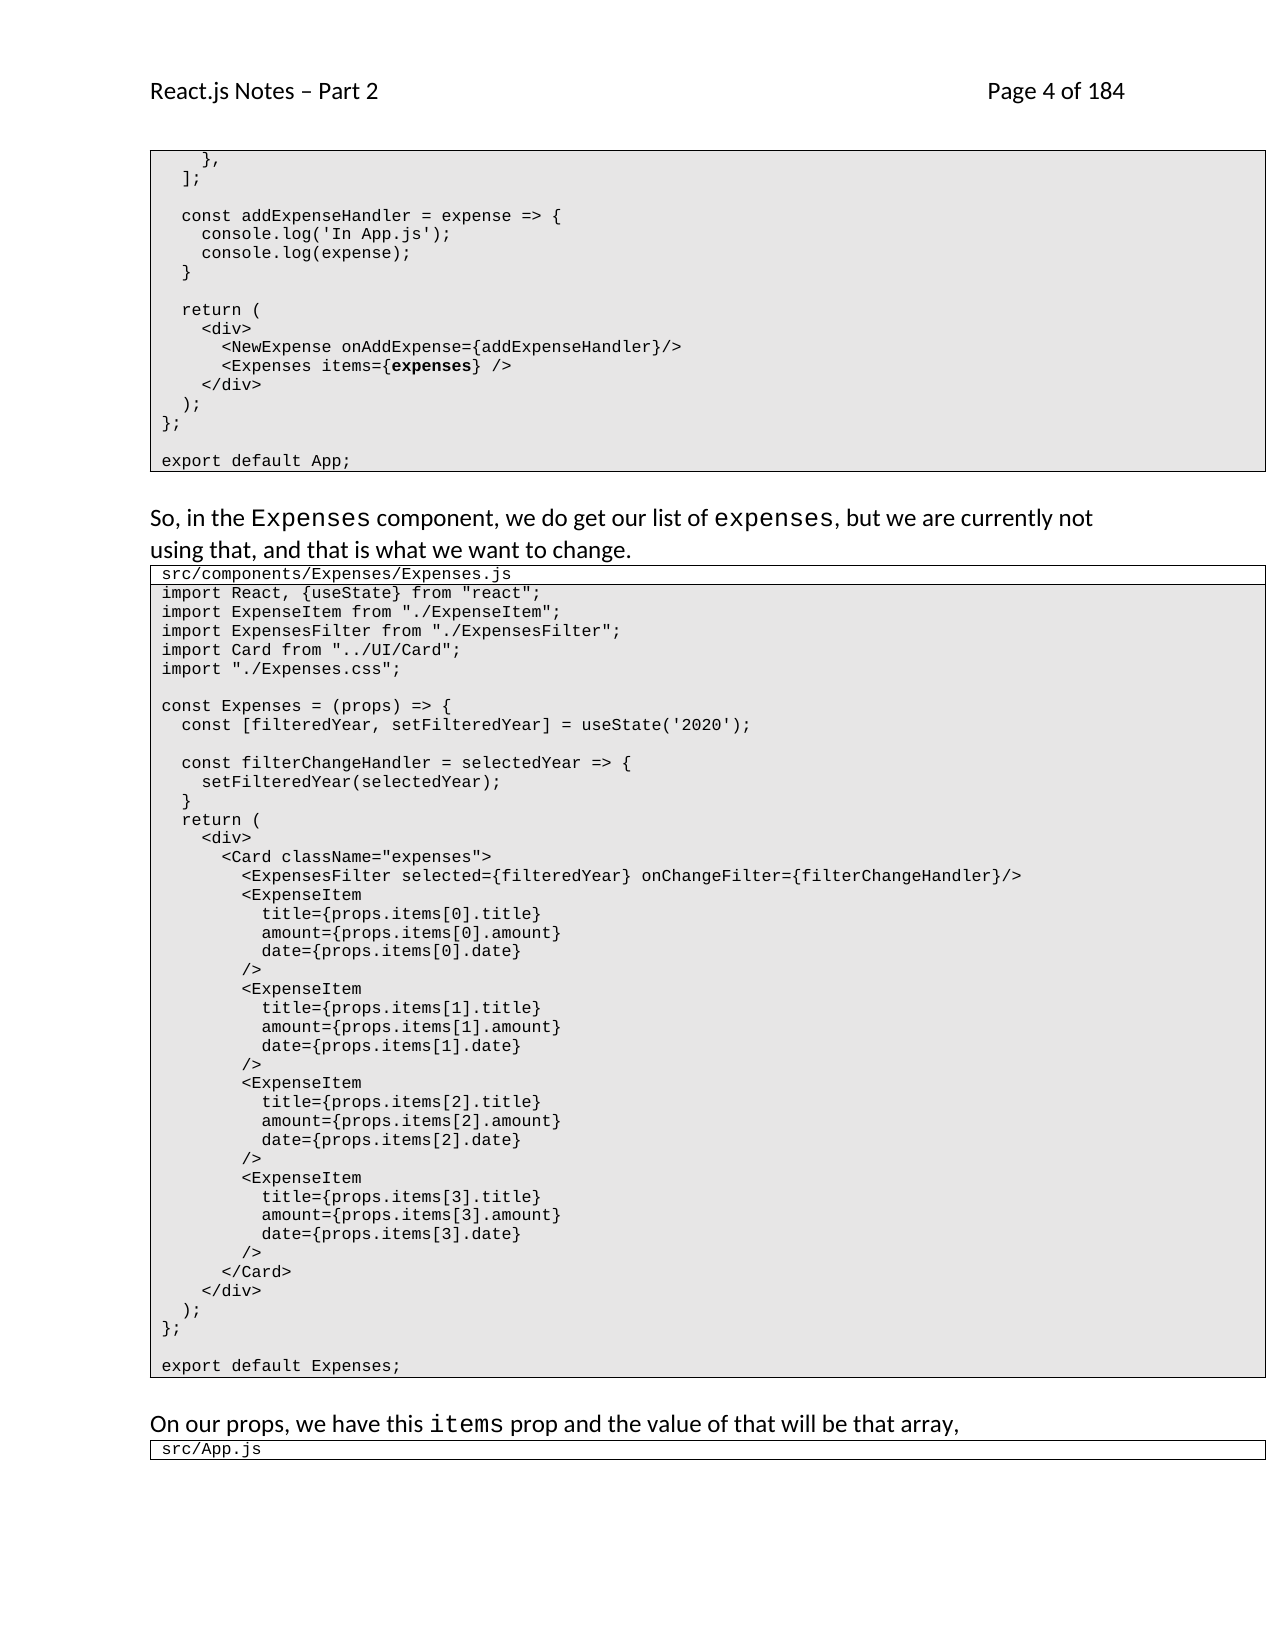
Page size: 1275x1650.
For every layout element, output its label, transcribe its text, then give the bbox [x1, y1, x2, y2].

table_header src/components/Expenses/Expenses.js [151, 566, 1265, 584]
text So, in the Expenses component, we do get our list of expenses, but we are currently not using that, and that is what we want to change. [150, 503, 1125, 565]
table_cell import React, {useState} from "react"; import ExpenseItem from "./ExpenseItem"; import ExpensesFilter from "./ExpensesFilter"; import Card from "../UI/Card"; import "./Expenses.css"; const Expenses = (props) => { const [filteredYear, setFilteredYear] = useState('2020'); const filterChangeHandler = selectedYear => { setFilteredYear(selectedYear); } return ( <div> <Card className="expenses"> <ExpensesFilter selected={filteredYear} onChangeFilter={filterChangeHandler}/> <ExpenseItem title={props.items[0].title} amount={props.items[0].amount} date={props.items[0].date} /> <ExpenseItem title={props.items[1].title} amount={props.items[1].amount} date={props.items[1].date} /> <ExpenseItem title={props.items[2].title} amount={props.items[2].amount} date={props.items[2].date} /> <ExpenseItem title={props.items[3].title} amount={props.items[3].amount} date={props.items[3].date} /> </Card> </div> ); }; export default Expenses; [151, 585, 1265, 1377]
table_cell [151, 151, 1265, 471]
text On our props, we have this items prop and the value of that will be that array, [150, 1408, 1125, 1440]
table_header src/App.js [151, 1441, 1265, 1459]
